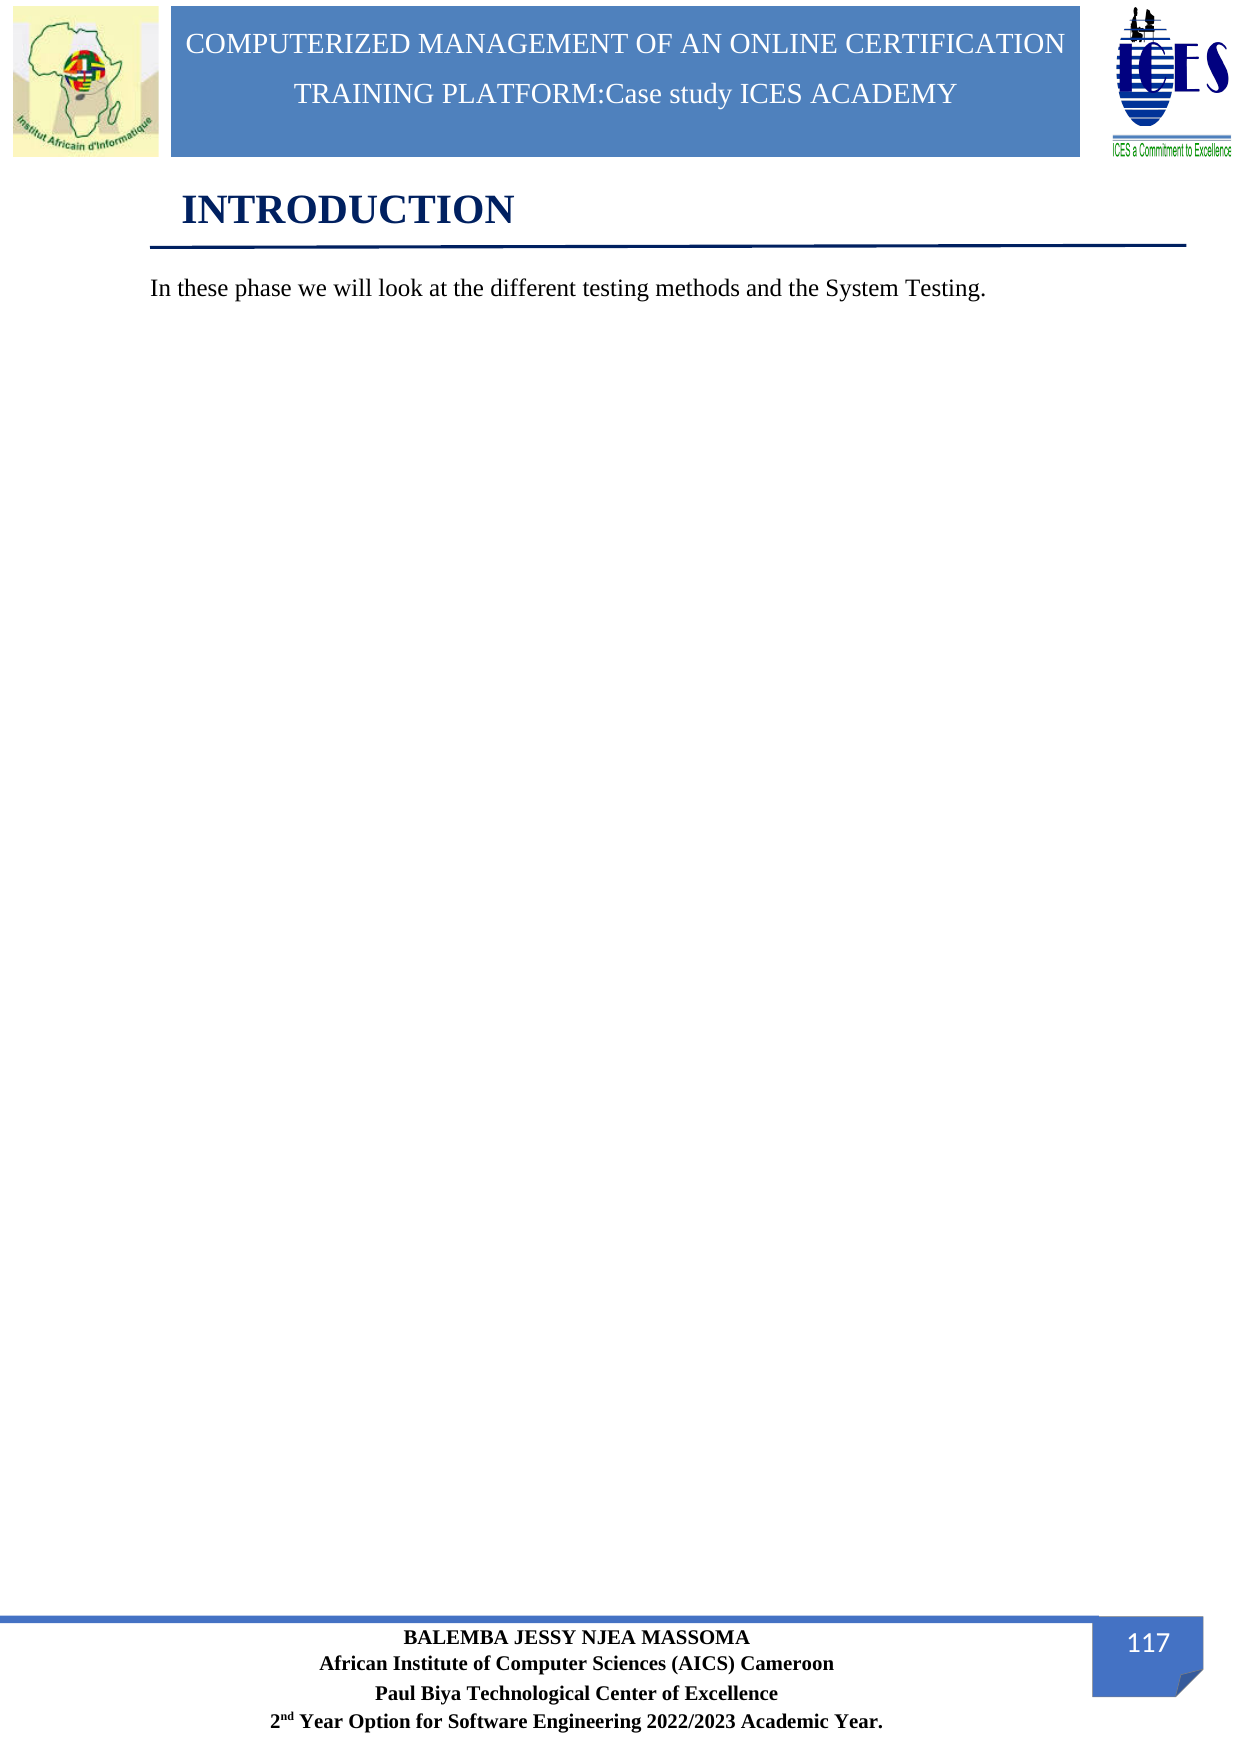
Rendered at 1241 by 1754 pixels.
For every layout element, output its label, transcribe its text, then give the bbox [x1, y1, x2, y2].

text INTRODUCTION [150, 185, 1090, 233]
picture [1112, 6, 1232, 157]
picture [13, 6, 159, 157]
text In these phase we will look at the different testing methods and the System Testing. [150, 273, 1090, 302]
